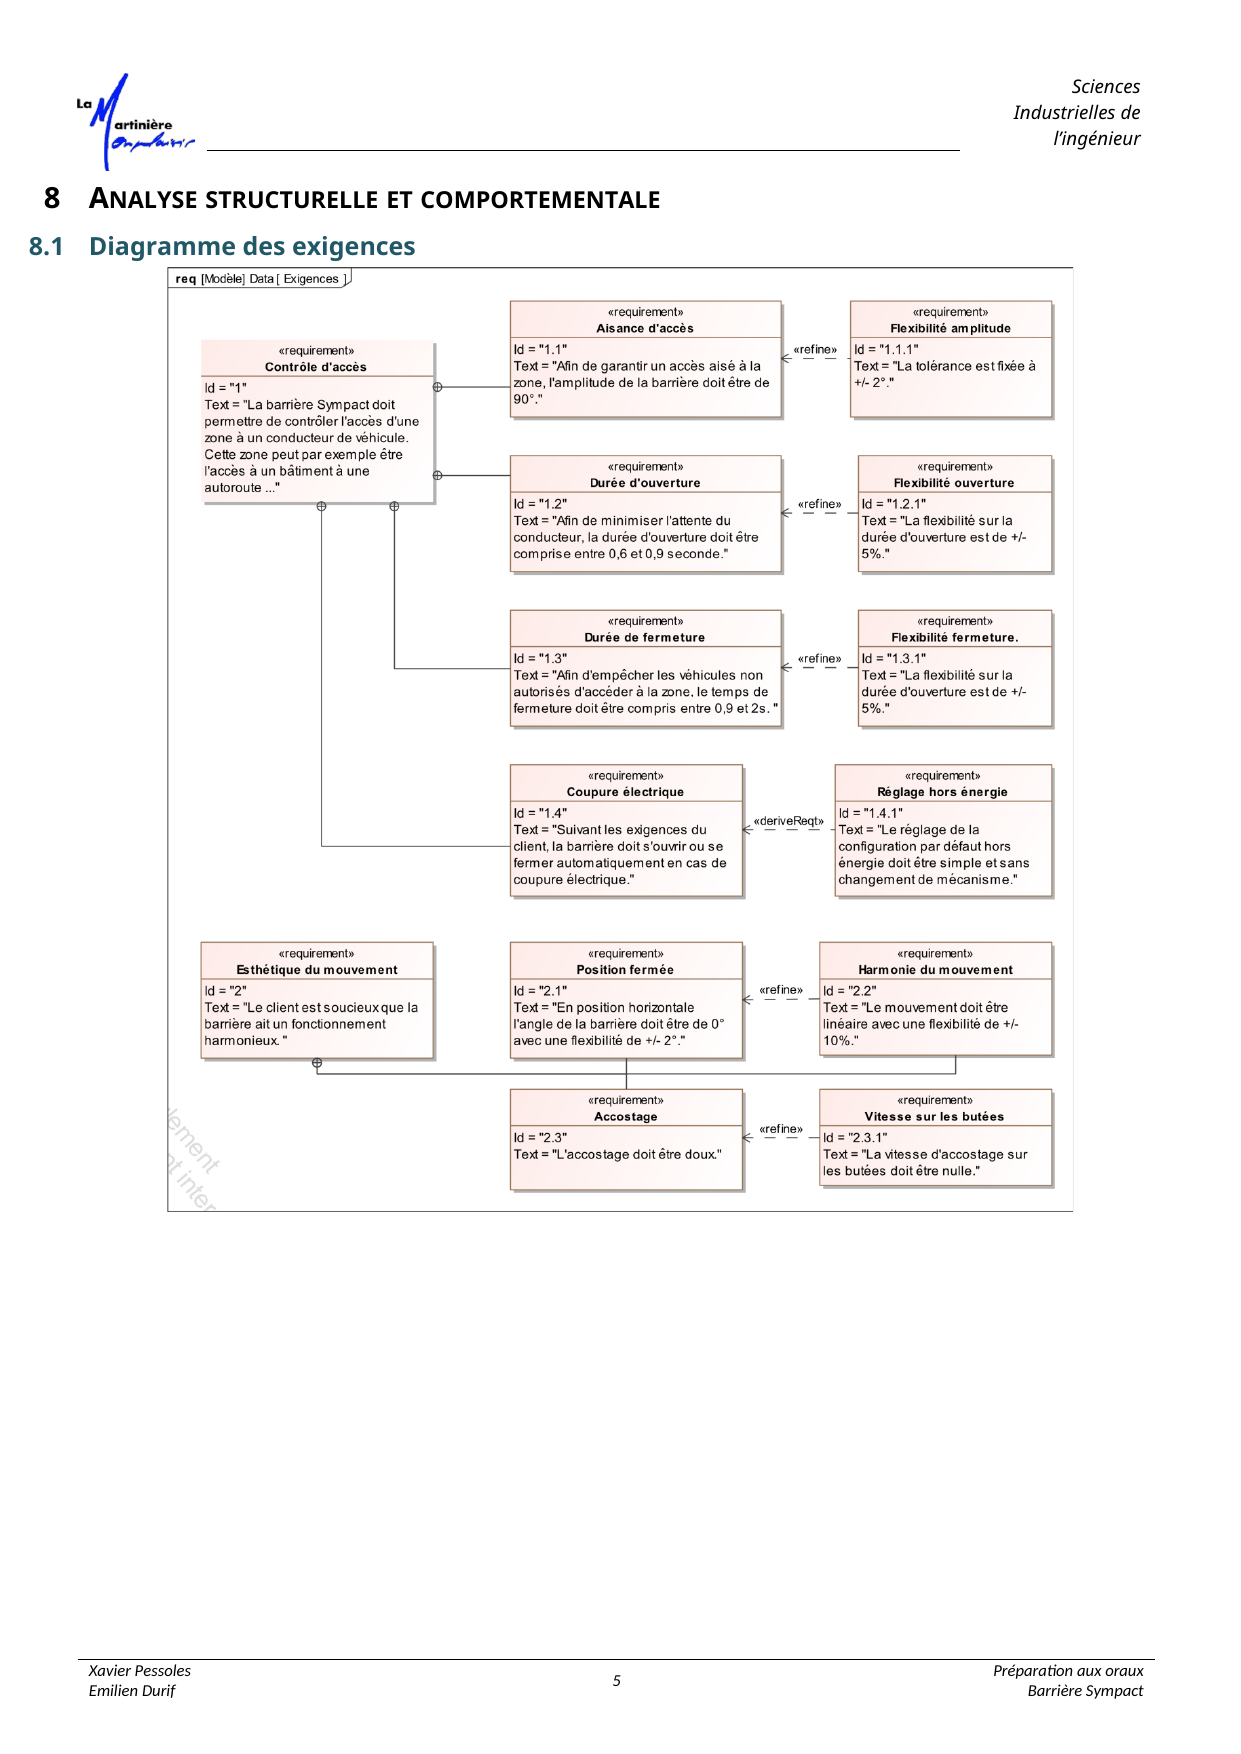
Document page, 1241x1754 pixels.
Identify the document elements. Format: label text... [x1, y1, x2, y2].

subtitle Analyse structurelle et comportementale [44, 177, 1152, 217]
picture [167, 267, 1074, 1212]
subtitle Diagramme des exigences [29, 229, 1152, 263]
picture [77, 73, 195, 171]
